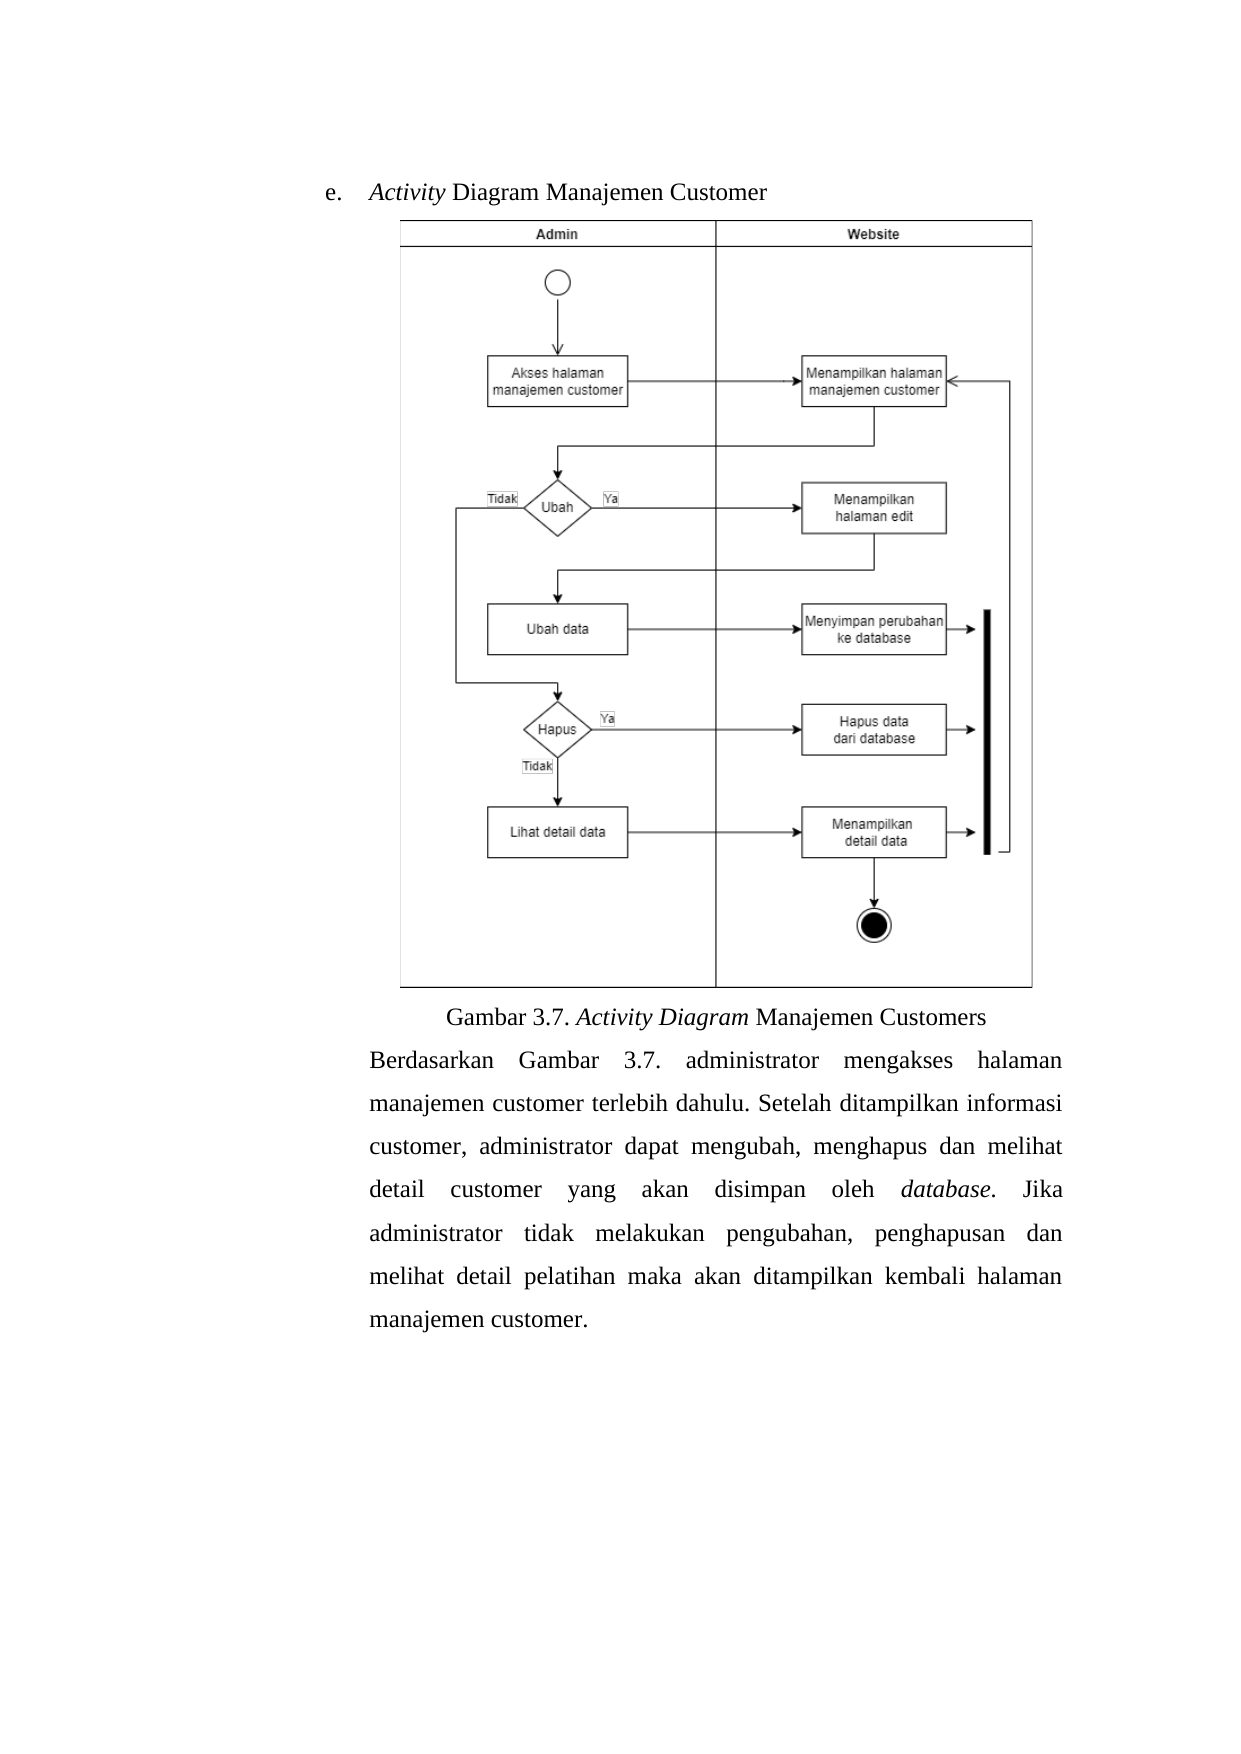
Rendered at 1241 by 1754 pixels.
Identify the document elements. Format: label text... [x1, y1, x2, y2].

list Gambar 3.7. Activity Diagram Manajemen Customers [369, 1002, 1063, 1031]
list Berdasarkan Gambar 3.7. administrator mengakses halaman manajemen customer terlebih dahulu. Setelah ditampilkan informasi customer, administrator dapat mengubah, menghapus dan melihat detail customer yang akan disimpan oleh database. Jika administrator tidak melakukan pengubahan, penghapusan dan melihat detail pelatihan maka akan ditampilkan kembali halaman manajemen customer. [369, 1045, 1063, 1333]
picture [400, 220, 1033, 988]
list Activity Diagram Manajemen Customer [325, 177, 1063, 206]
